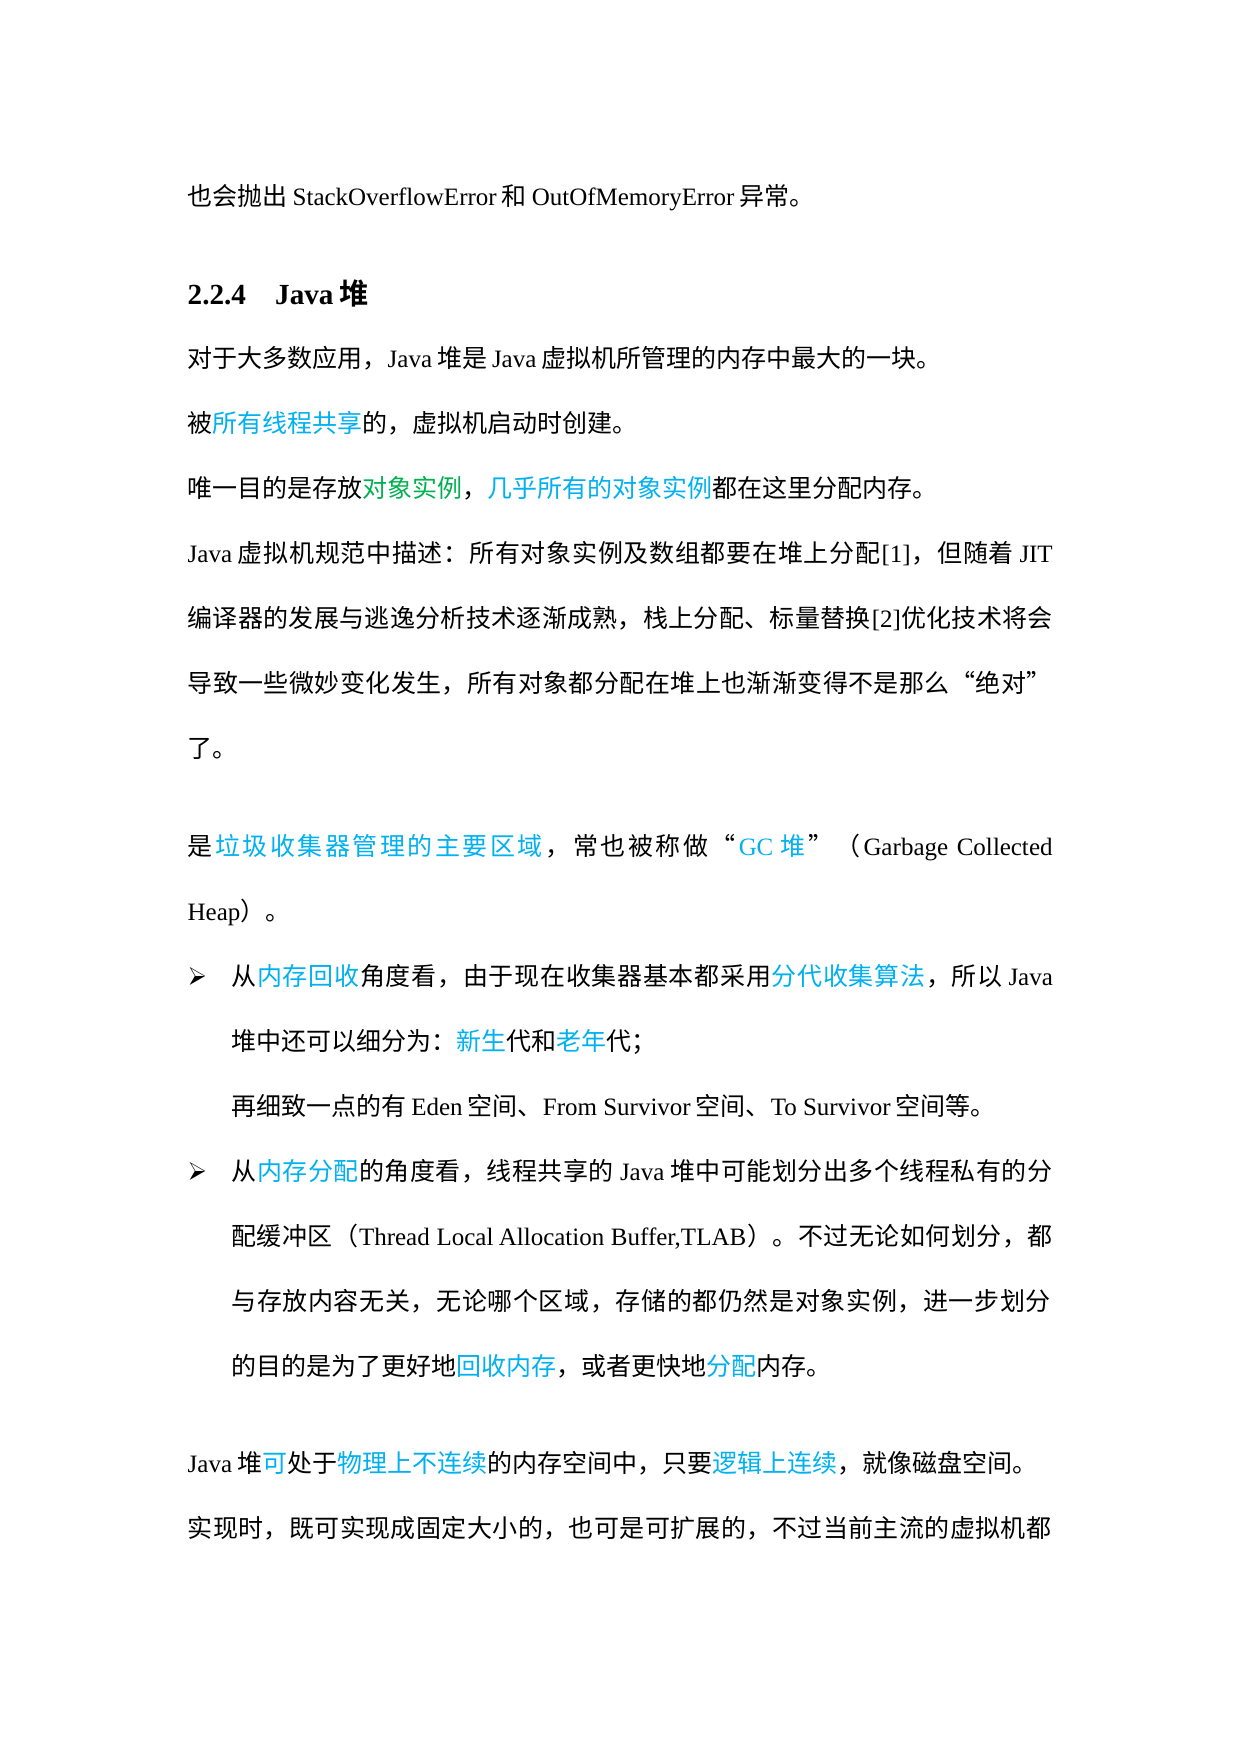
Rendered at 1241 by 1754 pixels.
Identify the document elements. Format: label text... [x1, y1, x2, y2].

text Java堆可处于物理上不连续的内存空间中，只要逻辑上连续，就像磁盘空间。 [187, 1429, 1053, 1494]
list 从内存回收角度看，由于现在收集器基本都采用分代收集算法，所以Java堆中还可以细分为：新生代和老年代； [187, 942, 1053, 1072]
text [187, 1494, 1053, 1559]
text 是垃圾收集器管理的主要区域，常也被称做“GC堆”（Garbage Collected Heap）。 [187, 812, 1053, 942]
text Java虚拟机规范中描述：所有对象实例及数组都要在堆上分配[1]，但随着JIT编译器的发展与逃逸分析技术逐渐成熟，栈上分配、标量替换[2]优化技术将会导致一些微妙变化发生，所有对象都分配在堆上也渐渐变得不是那么“绝对”了。 [187, 519, 1053, 779]
text 对于大多数应用，Java堆是Java虚拟机所管理的内存中最大的一块。 [187, 324, 1053, 389]
text 也会抛出StackOverflowError和OutOfMemoryError异常。 [187, 162, 1053, 227]
text 被所有线程共享的，虚拟机启动时创建。 [187, 389, 1053, 454]
text 2.2.4 Java堆 [187, 259, 1053, 324]
list 从内存分配的角度看，线程共享的Java堆中可能划分出多个线程私有的分配缓冲区（Thread Local Allocation Buffer,TLAB）。不过无论如何划分，都与存放内容无关，无论哪个区域，存储的都仍然是对象实例，进一步划分的目的是为了更好地回收内存，或者更快地分配内存。 [187, 1137, 1053, 1397]
list 再细致一点的有Eden空间、From Survivor空间、To Survivor空间等。 [231, 1072, 1053, 1137]
text 唯一目的是存放对象实例，几乎所有的对象实例都在这里分配内存。 [187, 454, 1053, 519]
